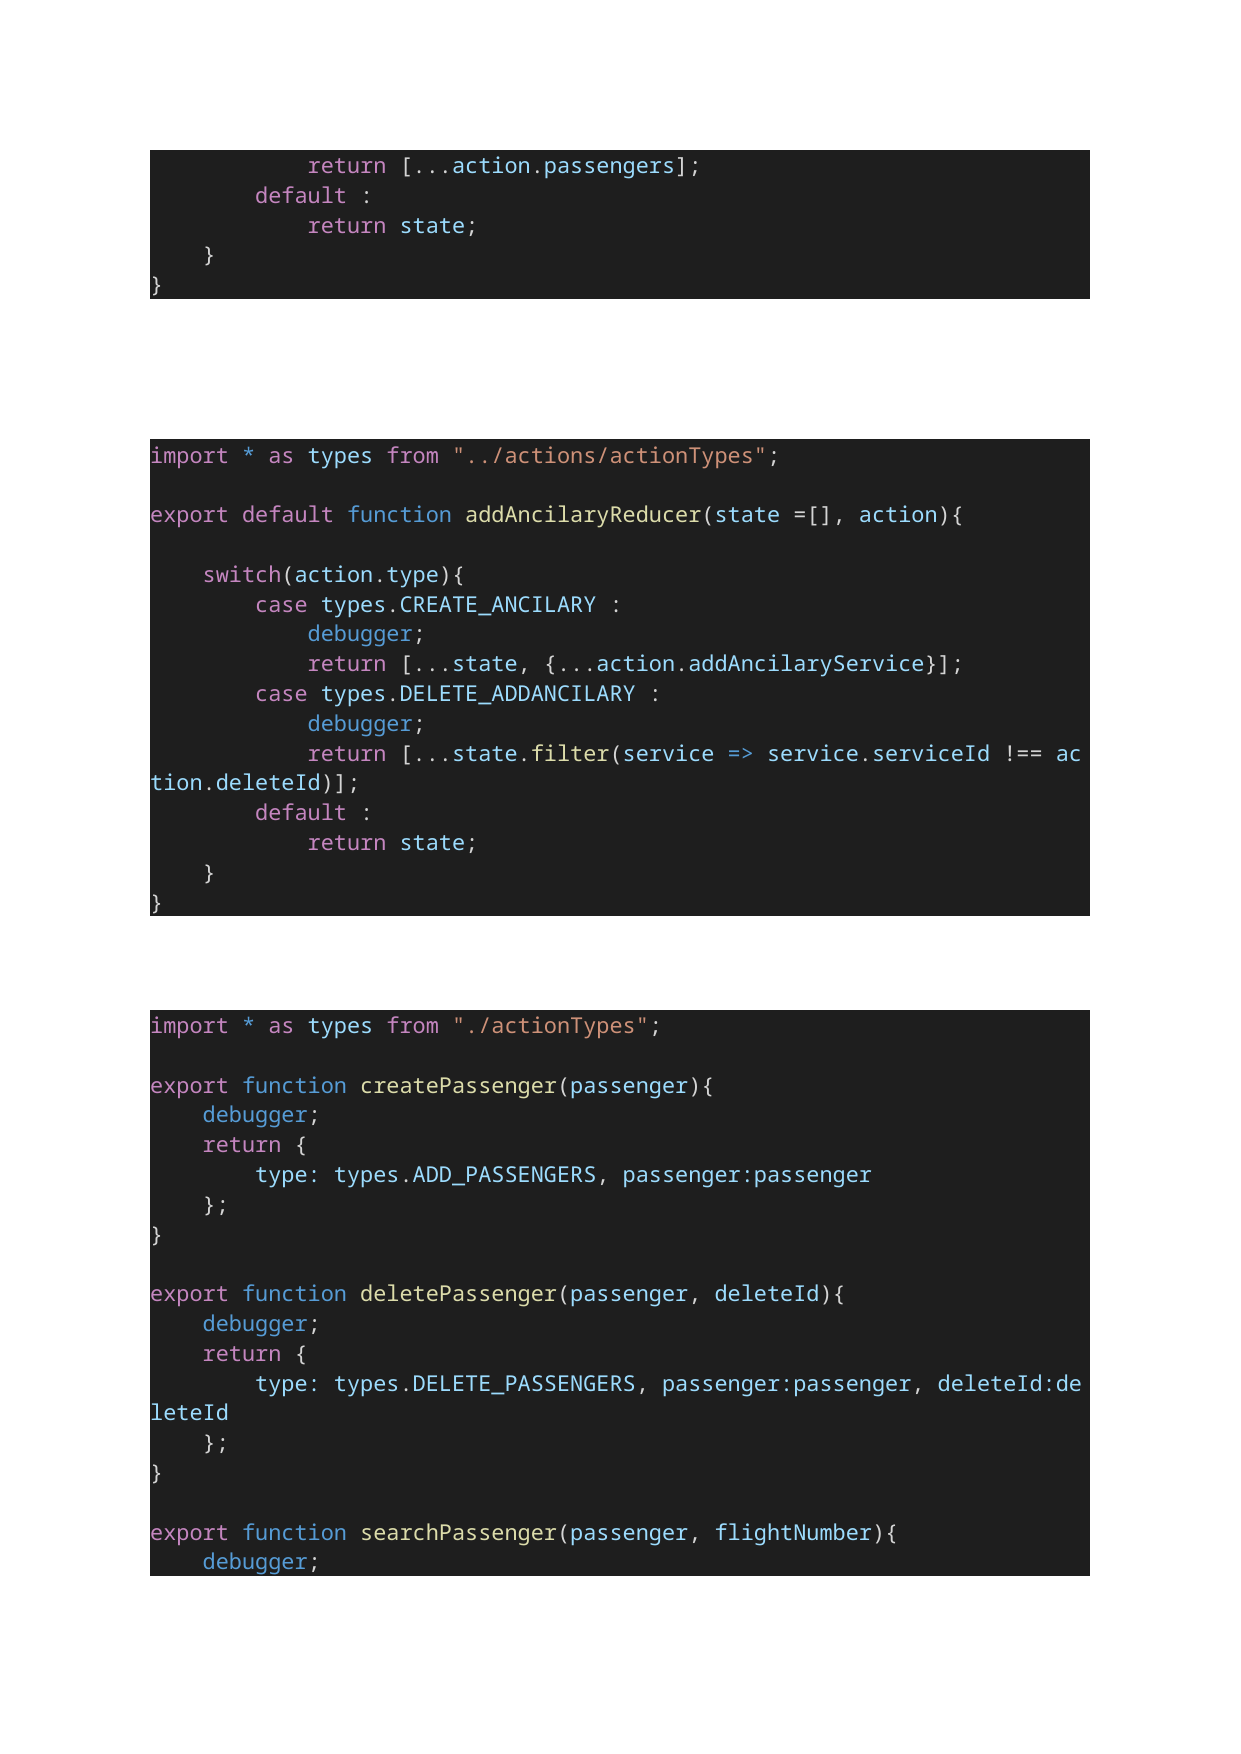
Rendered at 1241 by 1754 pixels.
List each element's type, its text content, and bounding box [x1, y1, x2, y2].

text switch(action.type){ [150, 559, 1090, 588]
text import * as types from "../actions/actionTypes"; [150, 439, 1090, 469]
text case types.CREATE_ANCILARY : [150, 588, 1090, 618]
text return [...action.passengers]; [150, 150, 1090, 180]
text debugger; [150, 1308, 1090, 1338]
text import * as types from "./actionTypes"; [150, 1010, 1090, 1040]
text export function createPassenger(passenger){ [150, 1069, 1090, 1099]
text return { [150, 1129, 1090, 1159]
text case types.DELETE_ADDANCILARY : [150, 678, 1090, 708]
text } [150, 886, 1090, 916]
text default : [150, 797, 1090, 827]
text return state; [150, 827, 1090, 857]
text debugger; [150, 618, 1090, 648]
text }; [150, 1189, 1090, 1218]
text return state; [150, 209, 1090, 239]
text } [150, 1218, 1090, 1248]
text } [150, 269, 1090, 299]
text export function deletePassenger(passenger, deleteId){ [150, 1278, 1090, 1308]
text return [...state, {...action.addAncilaryService}]; [150, 648, 1090, 678]
text }; [150, 1427, 1090, 1457]
text default : [150, 180, 1090, 209]
text debugger; [150, 708, 1090, 737]
text export function searchPassenger(passenger, flightNumber){ [150, 1516, 1090, 1546]
text export default function addAncilaryReducer(state =[], action){ [150, 499, 1090, 529]
text } [150, 239, 1090, 269]
text debugger; [150, 1546, 1090, 1576]
text type: types.DELETE_PASSENGERS, passenger:passenger, deleteId:deleteId [150, 1367, 1090, 1427]
text return { [150, 1338, 1090, 1367]
text return [...state.filter(service => service.serviceId !== action.deleteId)]; [150, 737, 1090, 797]
text type: types.ADD_PASSENGERS, passenger:passenger [150, 1159, 1090, 1189]
text debugger; [150, 1099, 1090, 1129]
text } [150, 1457, 1090, 1487]
text } [150, 857, 1090, 886]
